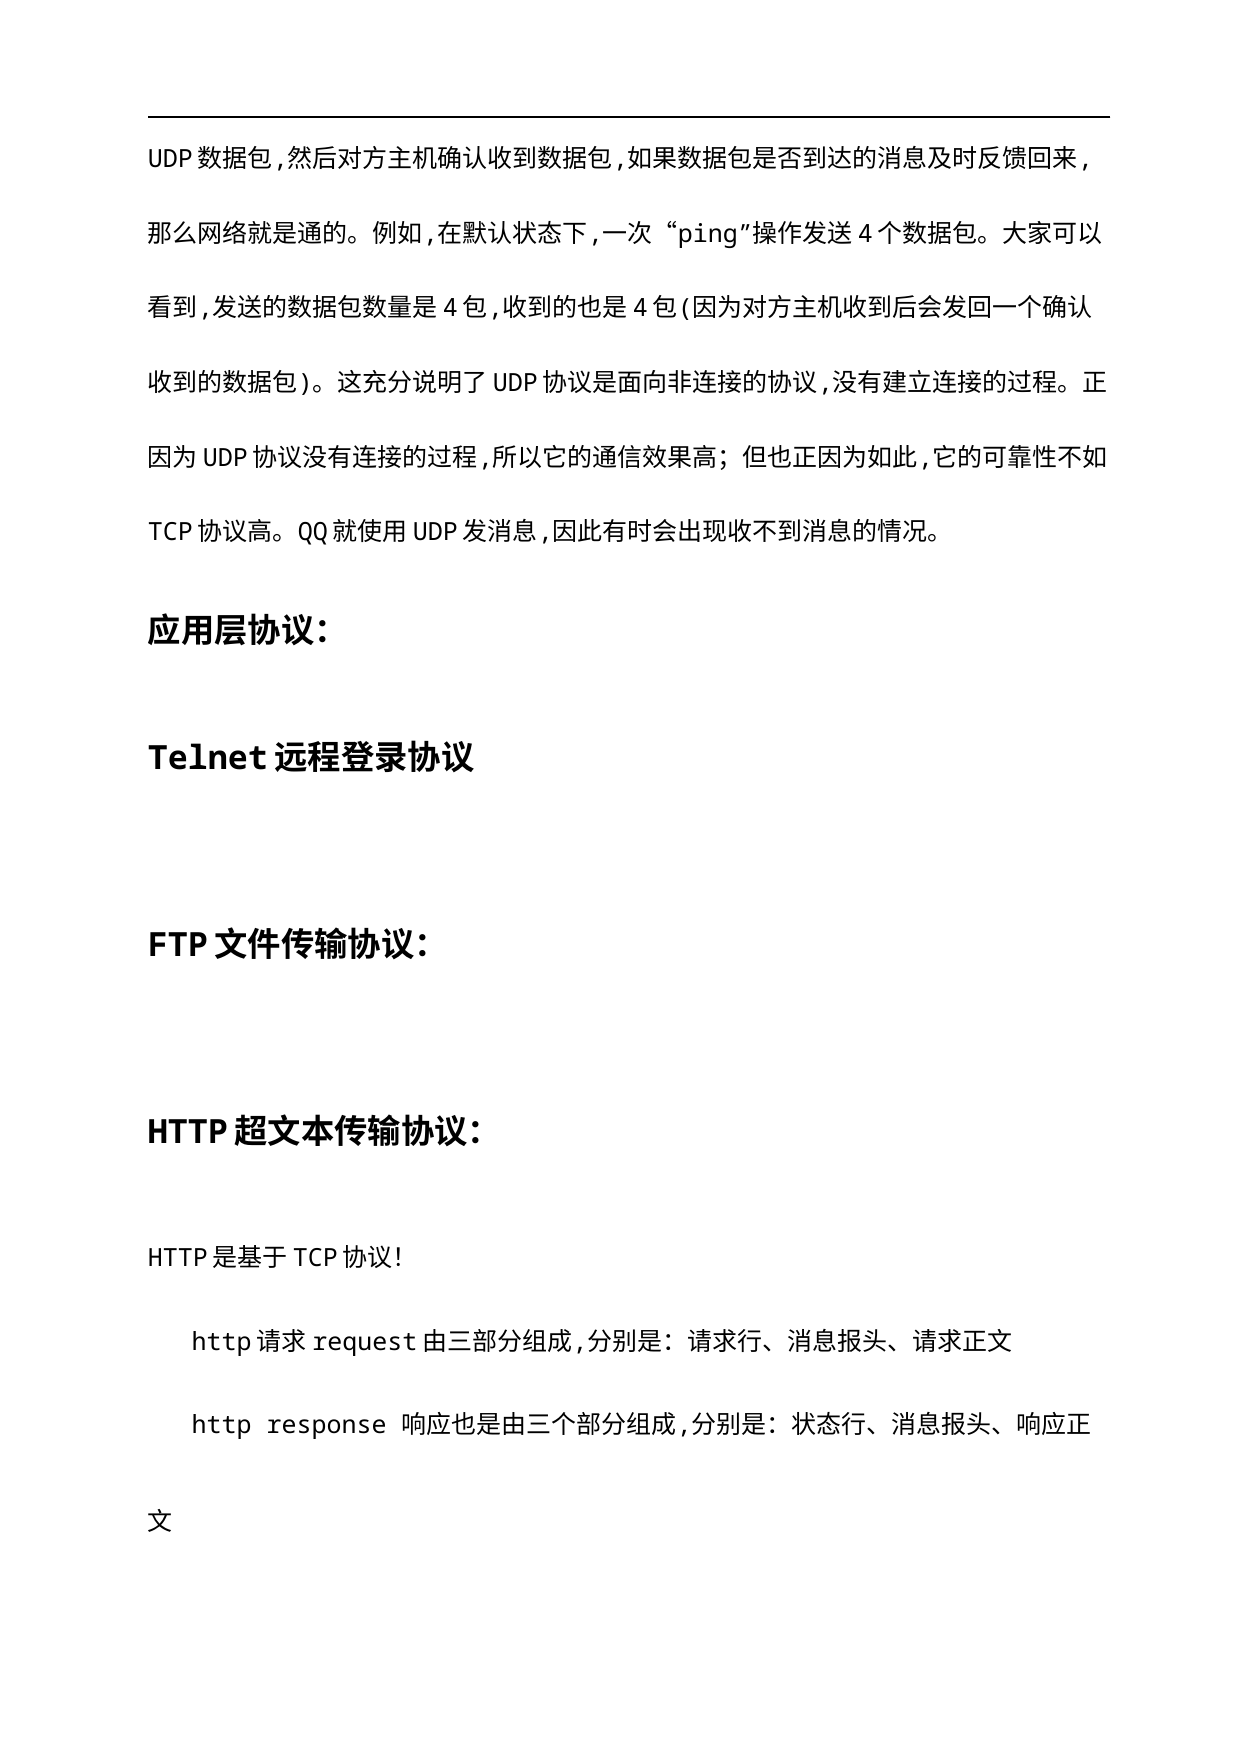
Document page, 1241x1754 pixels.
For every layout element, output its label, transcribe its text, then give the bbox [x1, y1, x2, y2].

subtitle FTP文件传输协议： [148, 909, 1110, 974]
subtitle Telnet远程登录协议 [148, 722, 1110, 787]
text http response 响应也是由三个部分组成,分别是：状态行、消息报头、响应正文 [148, 1390, 1110, 1552]
subtitle HTTP超文本传输协议： [148, 1096, 1110, 1161]
text HTTP是基于TCP协议！ [148, 1223, 1110, 1288]
subtitle 应用层协议： [148, 595, 1110, 660]
text http请求 request由三部分组成,分别是：请求行、消息报头、请求正文 [148, 1307, 1110, 1372]
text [148, 124, 1110, 562]
